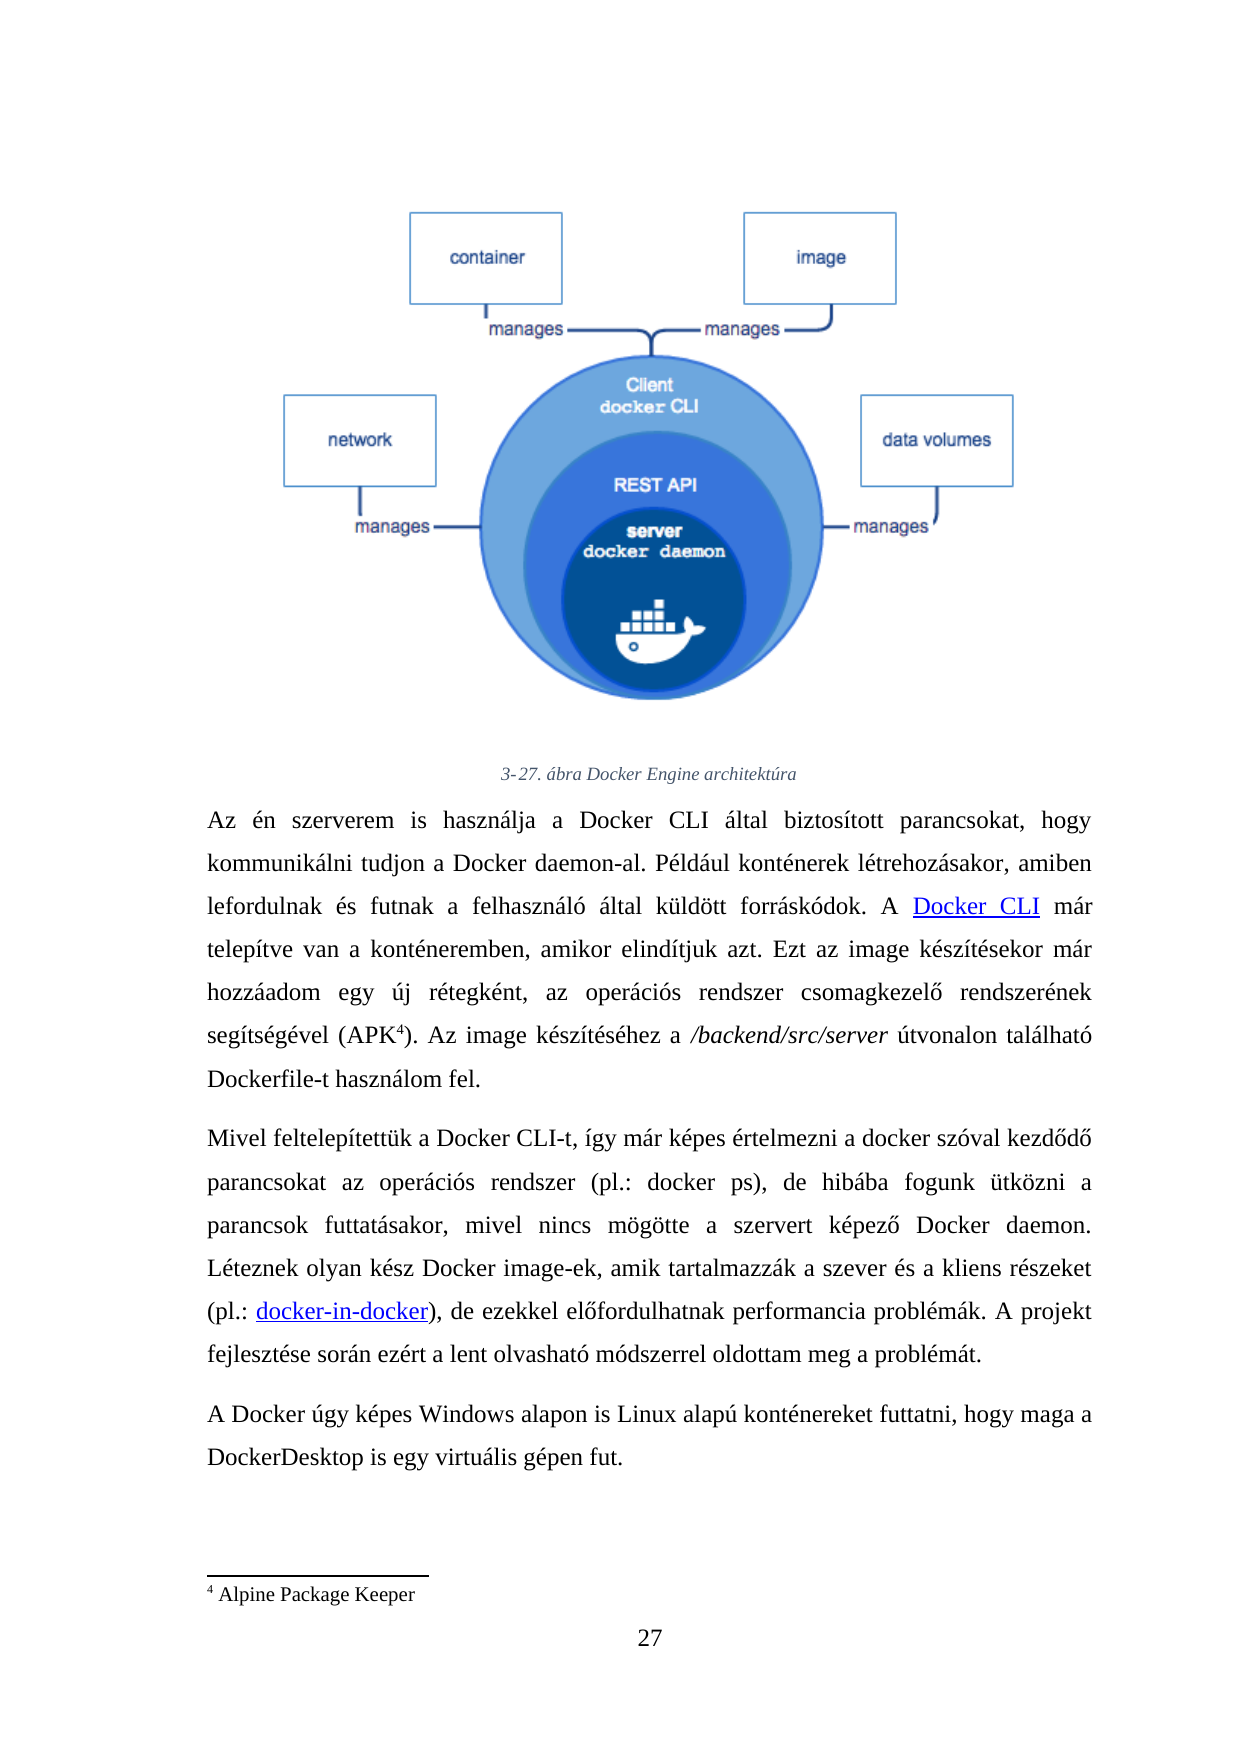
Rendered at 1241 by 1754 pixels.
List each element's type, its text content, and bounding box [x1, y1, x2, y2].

text A Docker úgy képes Windows alapon is Linux alapú konténereket futtatni, hogy maga a DockerDesktop is egy virtuális gépen fut. [207, 1399, 1092, 1471]
picture [276, 147, 1023, 732]
text Az én szerverem is használja a Docker CLI által biztosított parancsokat, hogy kommunikálni tudjon a Docker daemon-al. Például konténerek létrehozásakor, amiben lefordulnak és futnak a felhasználó által küldött forráskódok. A Docker CLI már telepítve van a konténeremben, amikor elindítjuk azt. Ezt az image készítésekor már hozzáadom egy új rétegként, az operációs rendszer csomagkezelő rendszerének segítségével (APK). Az image készítéséhez a /backend/src/server útvonalon található Dockerfile-t használom fel. [207, 805, 1092, 1092]
text Mivel feltelepítettük a Docker CLI-t, így már képes értelmezni a docker szóval kezdődő parancsokat az operációs rendszer (pl.: docker ps), de hibába fogunk ütközni a parancsok futtatásakor, mivel nincs mögötte a szervert képező Docker daemon. Léteznek olyan kész Docker image-ek, amik tartalmazzák a szever és a kliens részeket (pl.: docker-in-docker), de ezekkel előfordulhatnak performancia problémák. A projekt fejlesztése során ezért a lent olvasható módszerrel oldottam meg a problémát. [207, 1123, 1092, 1368]
text 3-. ábra Docker Engine architektúra [207, 762, 1092, 784]
